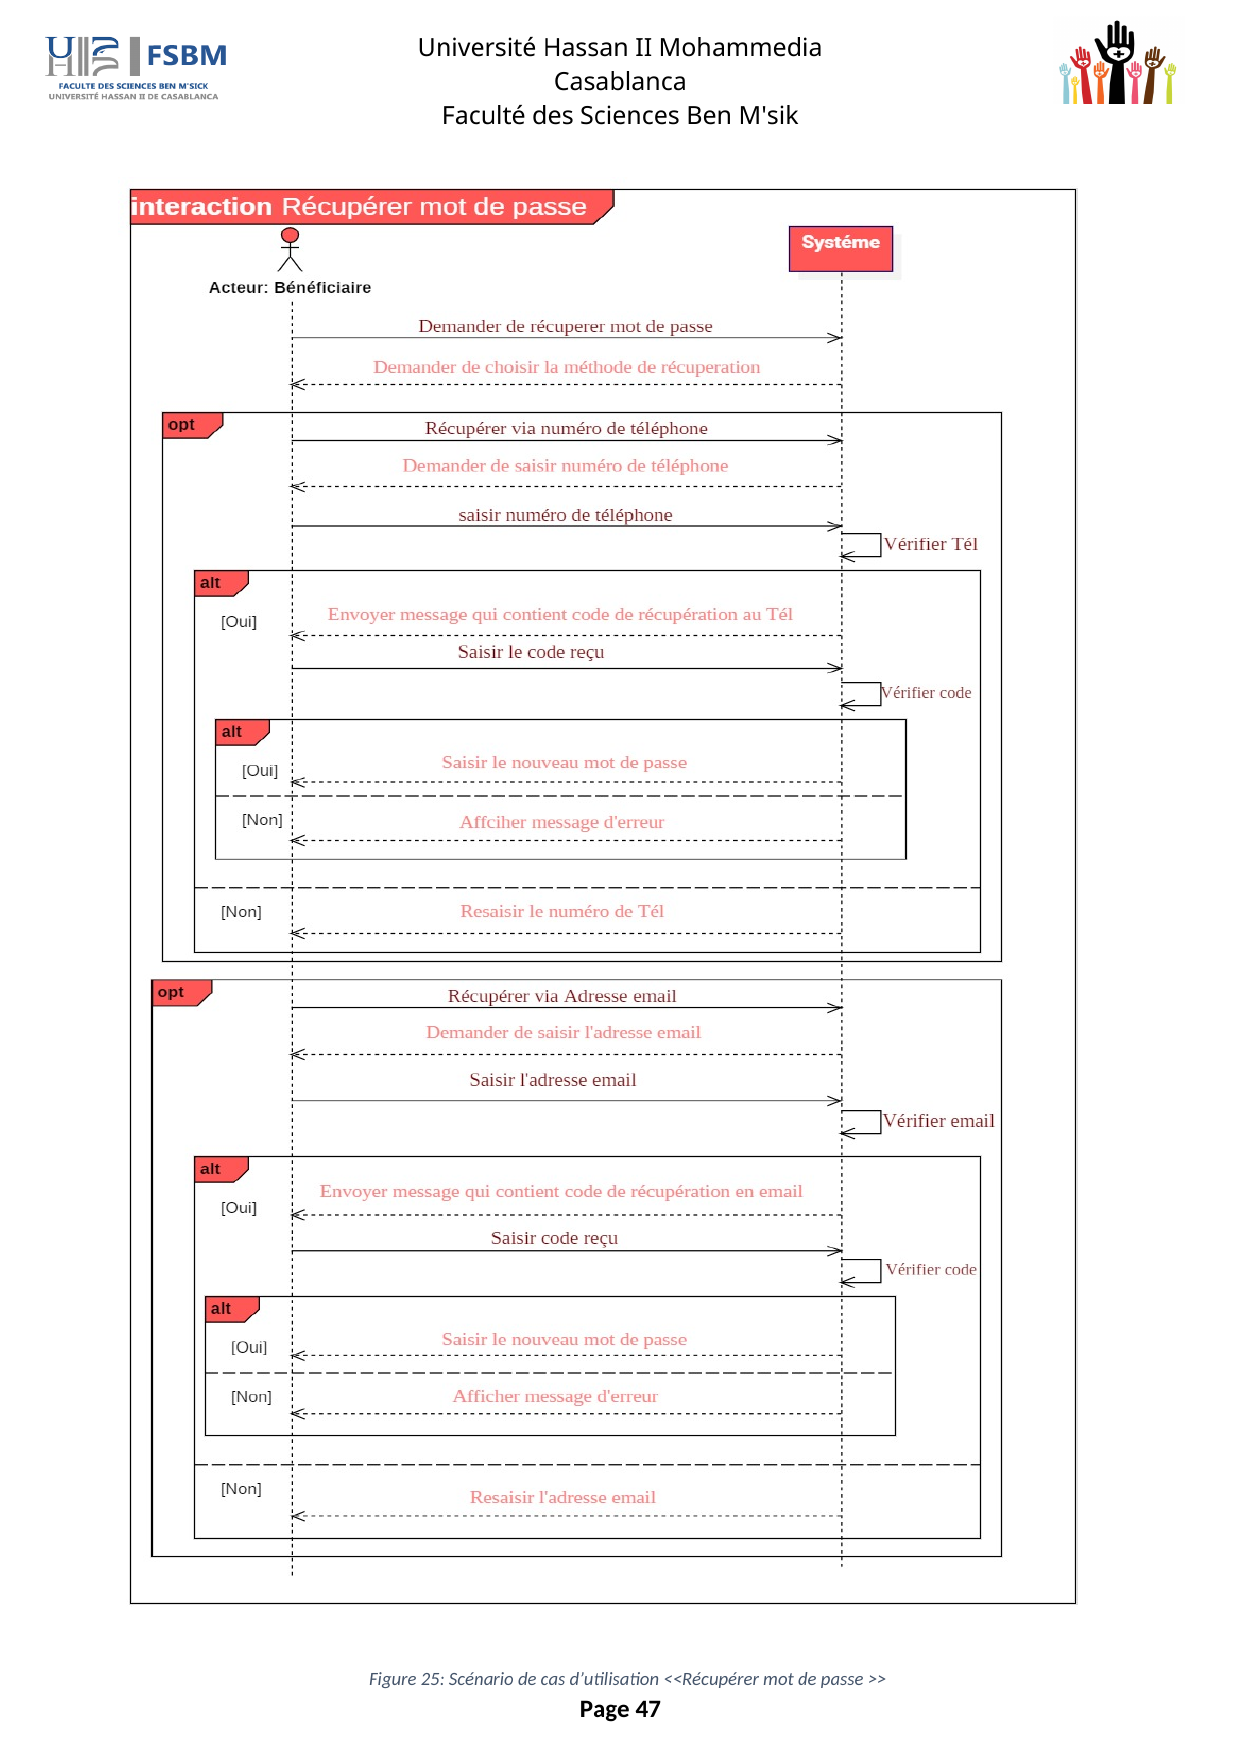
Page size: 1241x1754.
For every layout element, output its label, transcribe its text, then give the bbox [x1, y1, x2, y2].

picture [33, 32, 234, 104]
picture [118, 177, 1128, 1649]
picture [1054, 17, 1185, 104]
